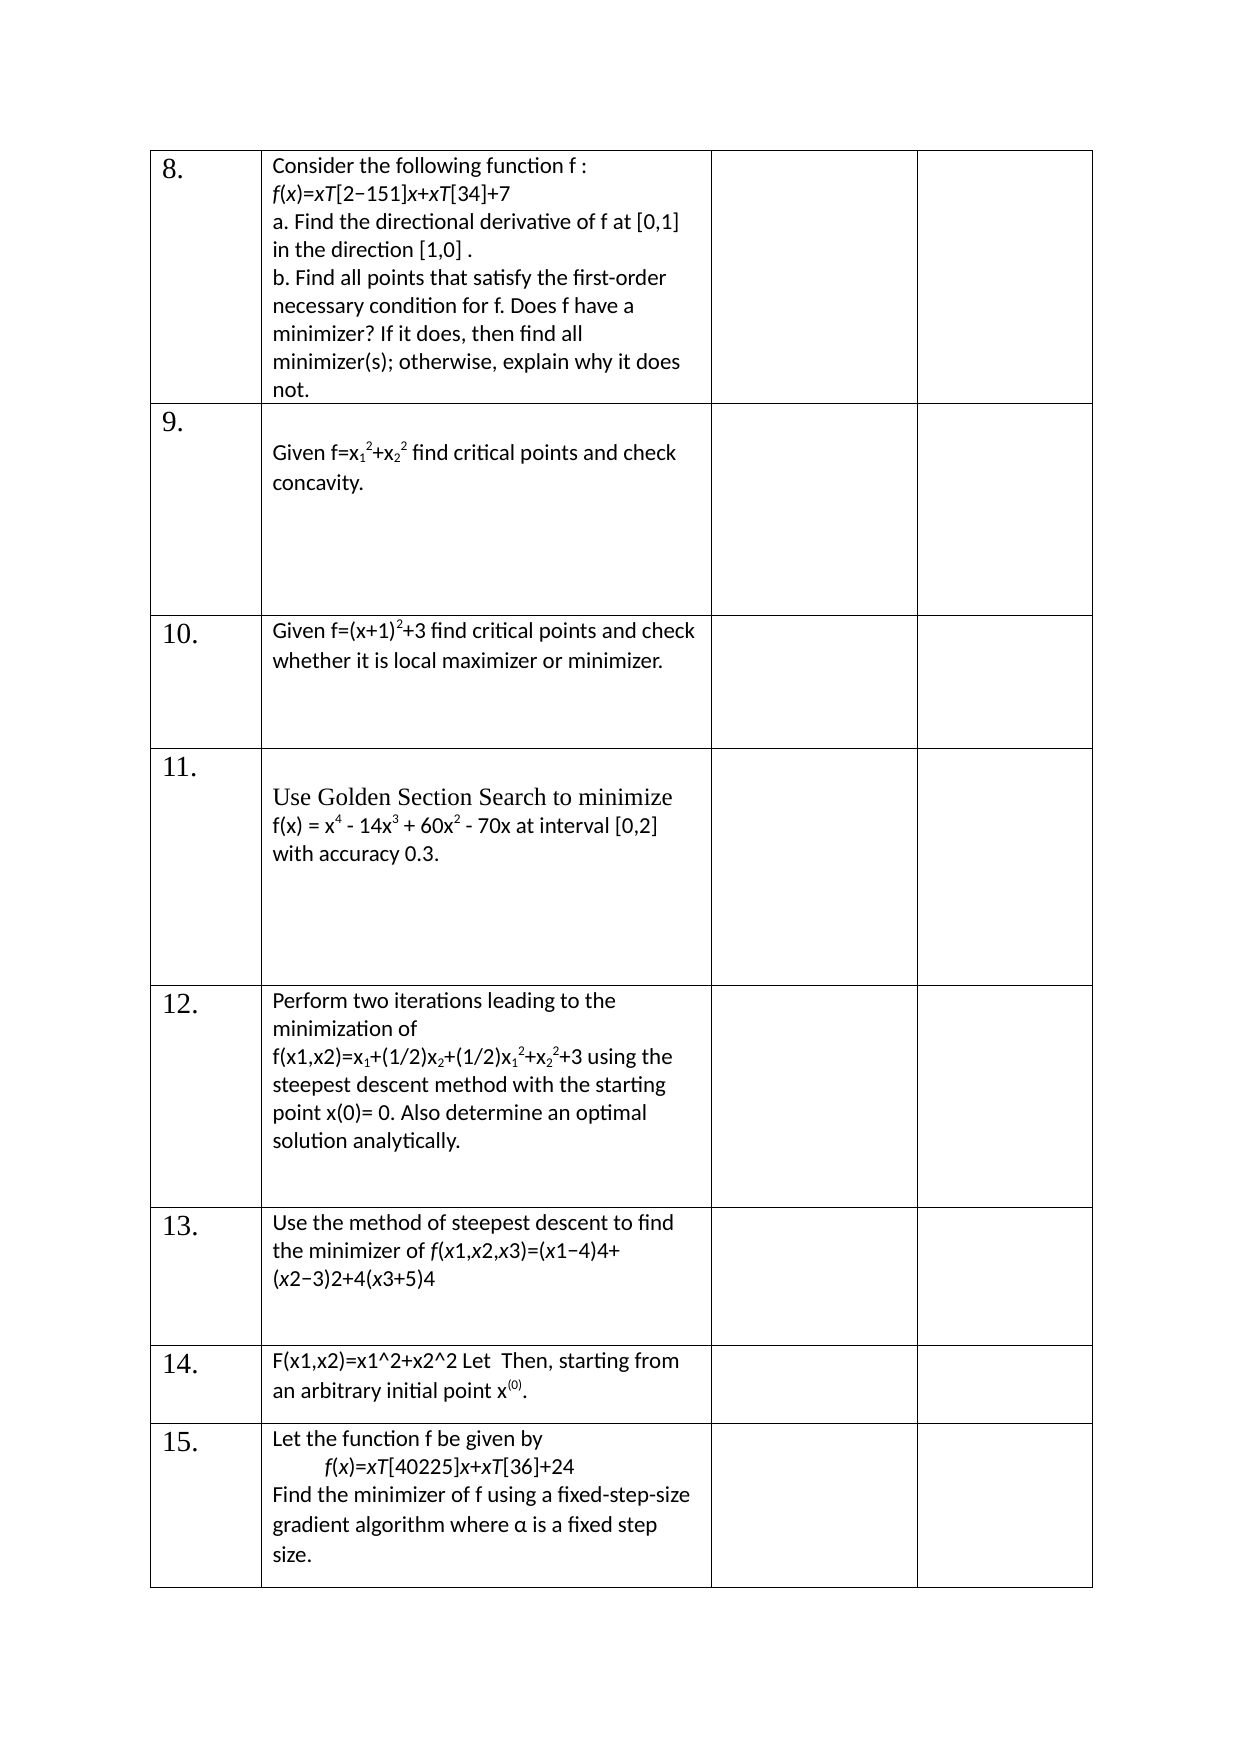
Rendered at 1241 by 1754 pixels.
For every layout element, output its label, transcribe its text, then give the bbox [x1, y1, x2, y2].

table_cell 14. [151, 1346, 261, 1423]
table_cell [712, 151, 917, 403]
table_cell Given f=x12+x22 find critical points and check concavity. [262, 404, 711, 615]
table_cell [712, 404, 917, 615]
table_cell 9. [151, 404, 261, 615]
table_cell 12. [151, 986, 261, 1207]
table_cell [918, 151, 1092, 403]
table_cell [712, 986, 917, 1207]
table_cell 10. [151, 616, 261, 748]
table_cell [918, 1424, 1092, 1587]
table_cell [918, 1346, 1092, 1423]
table_cell [712, 1424, 917, 1587]
table_cell [712, 749, 917, 985]
table_cell 11. [151, 749, 261, 985]
table_cell [712, 1208, 917, 1345]
table_cell Let the function f be given by f(x)=xT[40225]x+xT[36]+24 Find the minimizer of f using a fixed-step-size gradient algorithm where α is a fixed step size. [262, 1424, 711, 1587]
table_cell 13. [151, 1208, 261, 1345]
table_cell Use Golden Section Search to minimize f(x) = x4 - 14x3 + 60x2 - 70x at interval [0,2] with accuracy 0.3. [262, 749, 711, 985]
table_cell Use the method of steepest descent to find the minimizer of f(x1,x2,x3)=(x1−4)4+(x2−3)2+4(x3+5)4 [262, 1208, 711, 1345]
table_cell [918, 404, 1092, 615]
table_cell [712, 1346, 917, 1423]
table_cell F(x1,x2)=x1^2+x2^2 Let Then, starting from an arbitrary initial point x(0). [262, 1346, 711, 1423]
table_cell [712, 616, 917, 748]
table_cell [918, 986, 1092, 1207]
table_cell [918, 1208, 1092, 1345]
table_cell [918, 616, 1092, 748]
table_cell Consider the following function f : f(x)=xT[2−151]x+xT[34]+7 a. Find the directional derivative of f at [0,1] in the direction [1,0] . b. Find all points that satisfy the first-order necessary condition for f. Does f have a minimizer? If it does, then find all minimizer(s); otherwise, explain why it does not. [262, 151, 711, 403]
table_cell [918, 749, 1092, 985]
table_cell 15. [151, 1424, 261, 1587]
table_cell Given f=(x+1)2+3 find critical points and check whether it is local maximizer or minimizer. [262, 616, 711, 748]
table_cell Perform two iterations leading to the minimization of f(x1,x2)=x1+(1/2)x2+(1/2)x12+x22+3 using the steepest descent method with the starting point x(0)= 0. Also determine an optimal solution analytically. [262, 986, 711, 1207]
table_cell 8. [151, 151, 261, 403]
